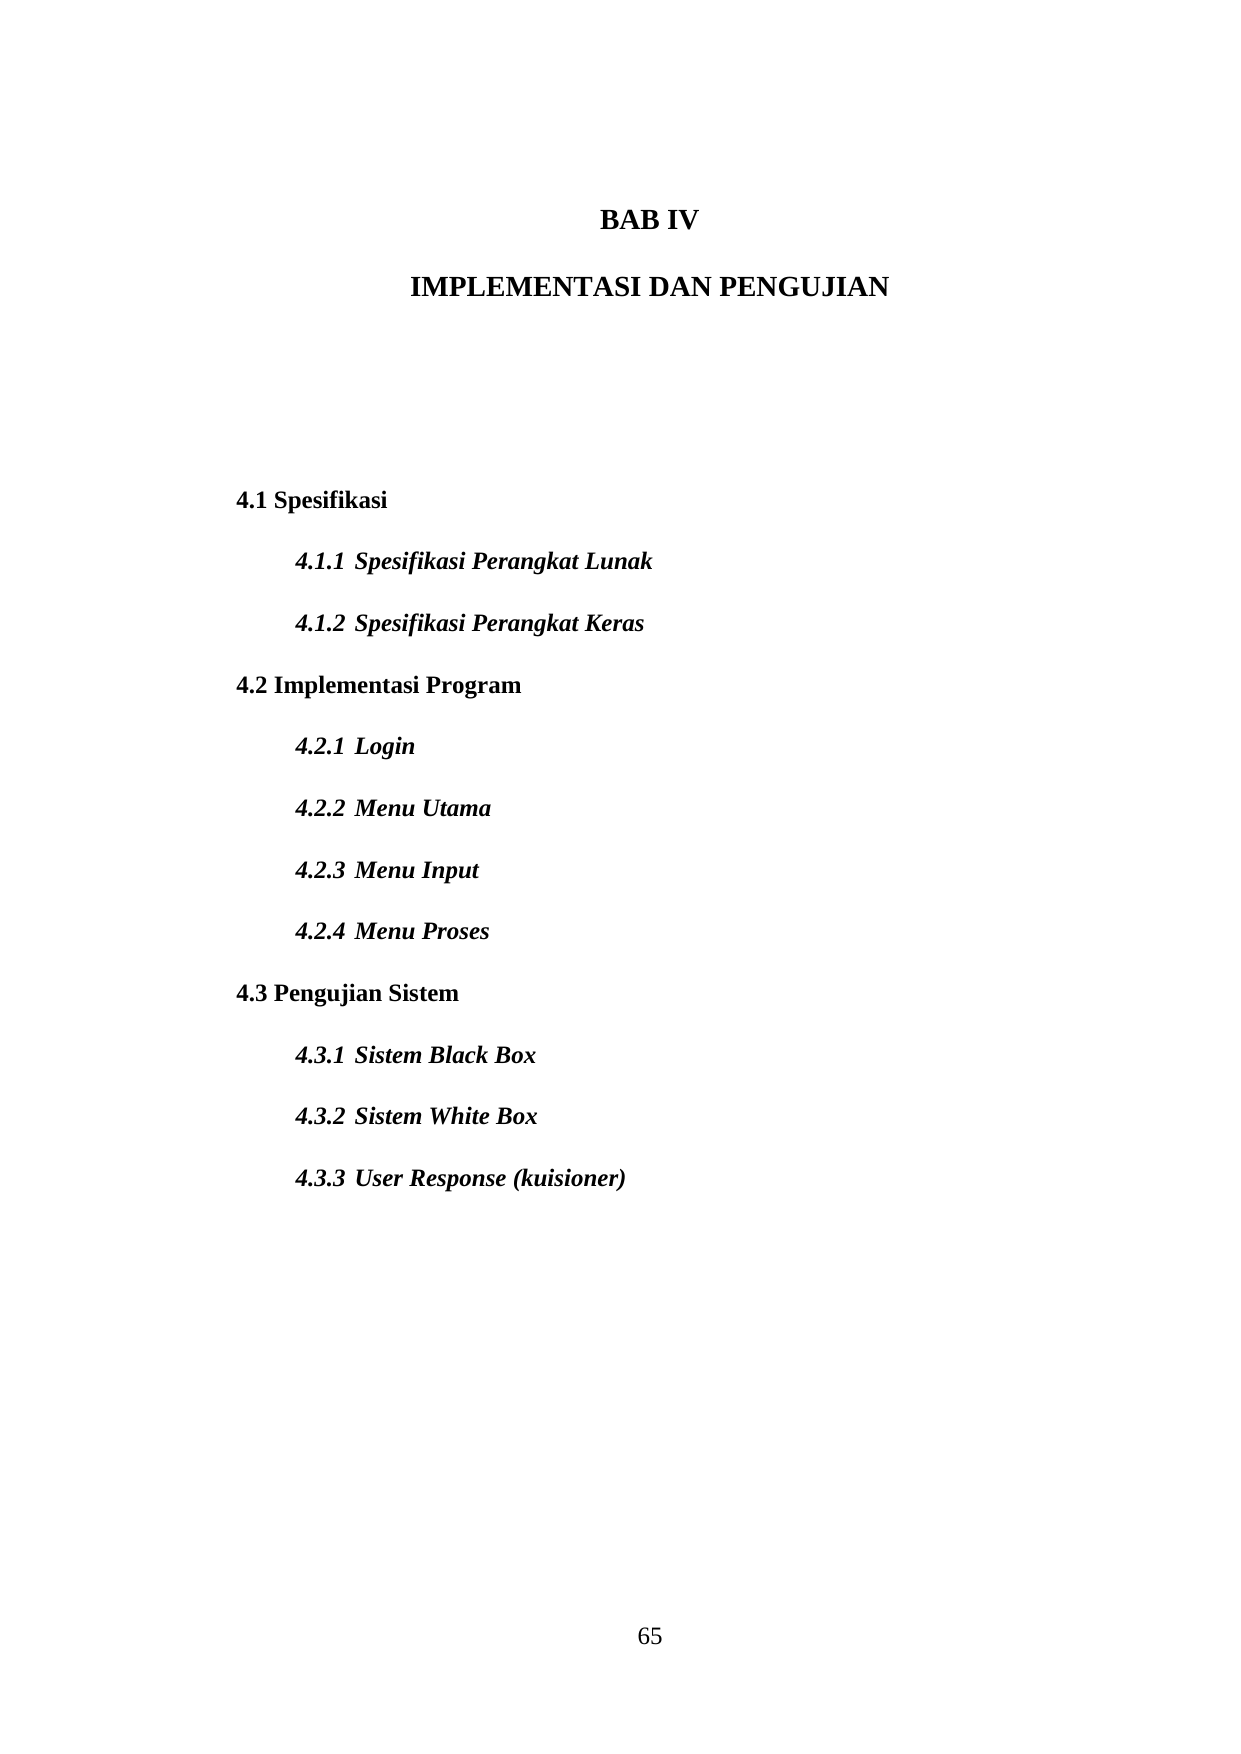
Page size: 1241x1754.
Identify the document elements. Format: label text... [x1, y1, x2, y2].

subtitle Sistem Black Box [295, 1040, 1063, 1068]
subtitle Login [295, 731, 1063, 760]
subtitle Spesifikasi Perangkat Lunak [295, 546, 1063, 575]
subtitle User Response (kuisioner) [295, 1163, 1063, 1192]
subtitle Menu Utama [295, 793, 1063, 822]
subtitle Spesifikasi Perangkat Keras [295, 608, 1063, 637]
subtitle Spesifikasi [236, 485, 1063, 513]
subtitle Pengujian Sistem [236, 978, 1063, 1007]
subtitle Menu Input [295, 855, 1063, 883]
subtitle BAB IV IMPLEMENTASI DAN PENGUJIAN [236, 202, 1063, 303]
subtitle Sistem White Box [295, 1101, 1063, 1130]
subtitle Menu Proses [295, 916, 1063, 945]
subtitle Implementasi Program [236, 670, 1063, 698]
